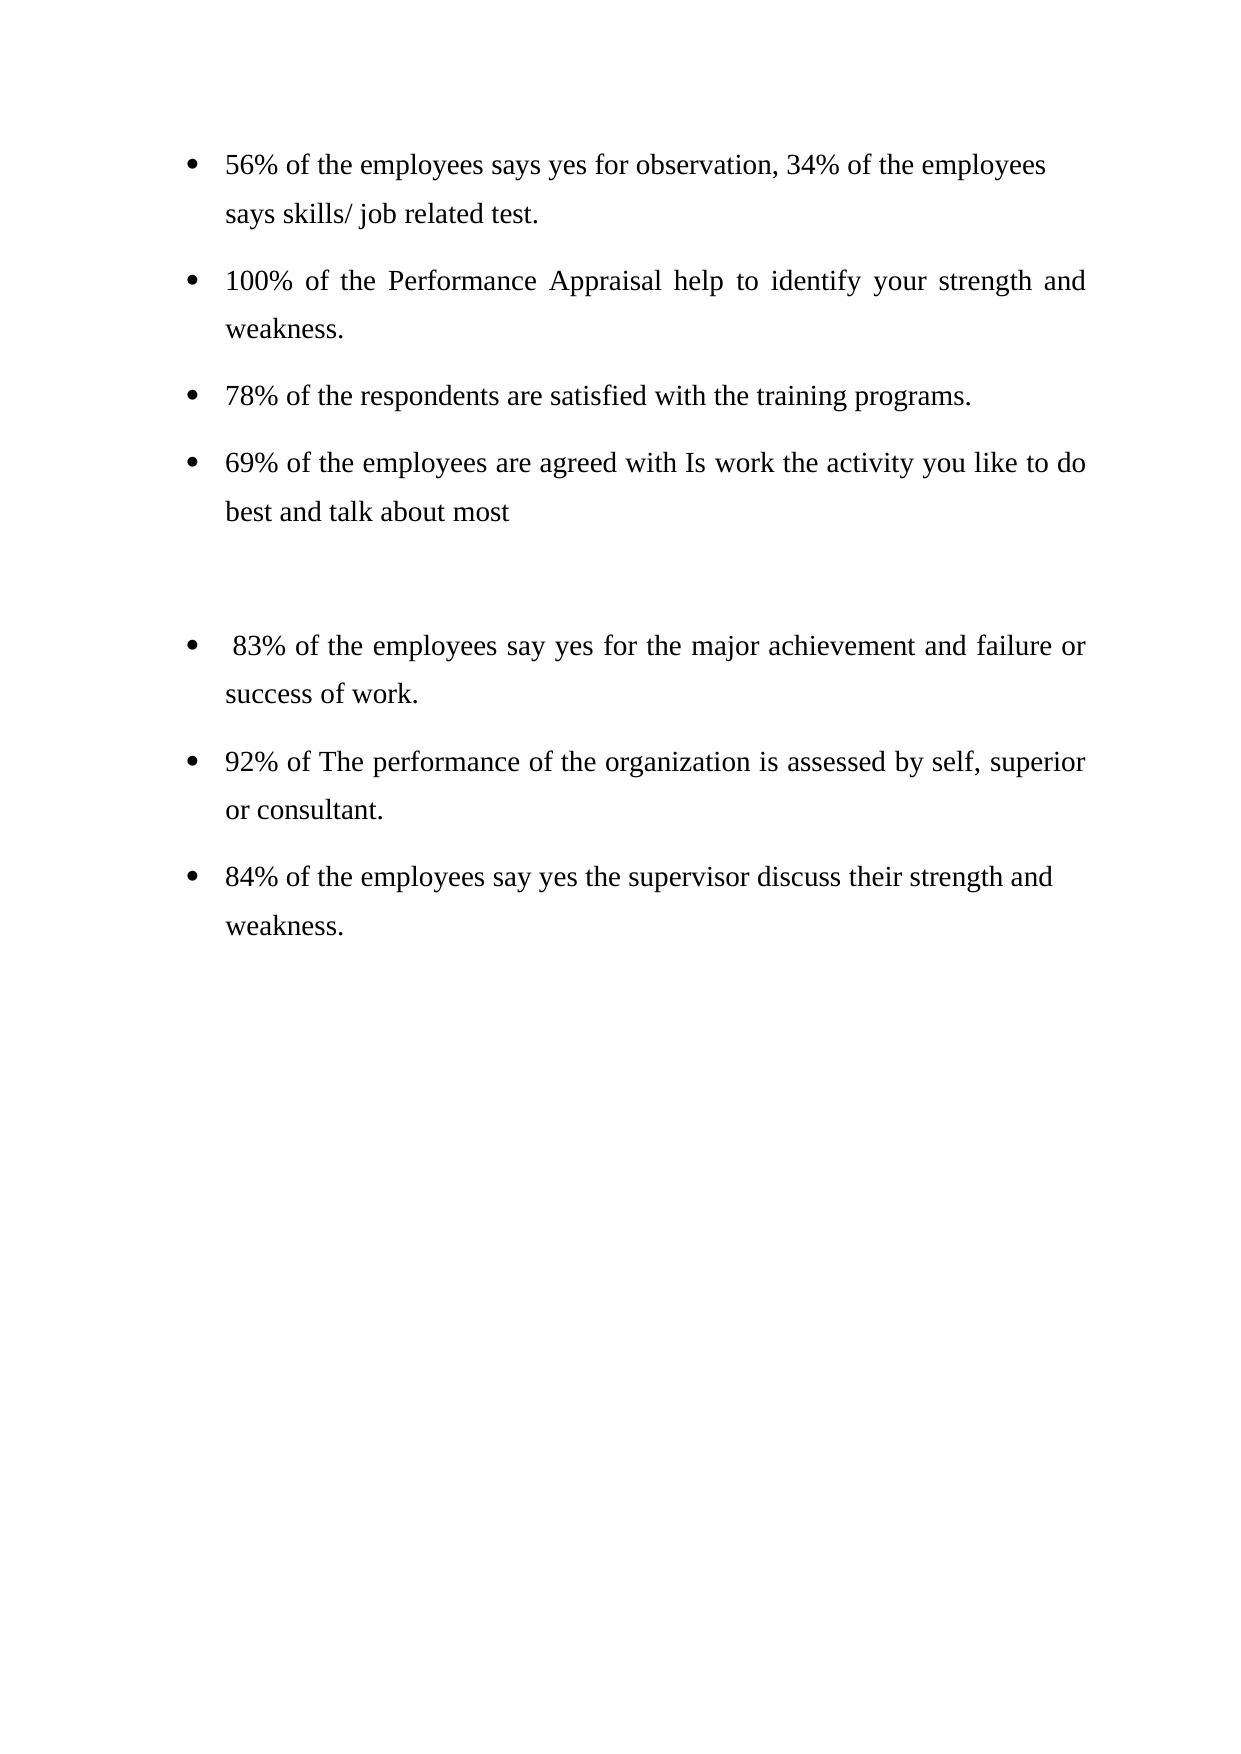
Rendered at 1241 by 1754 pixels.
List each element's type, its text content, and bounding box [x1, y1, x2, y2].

list 83% of the employees say yes for the major achievement and failure or success of work. [187, 628, 1089, 710]
list 92% of The performance of the organization is assessed by self, superior or consultant. [187, 744, 1089, 826]
list 100% of the Performance Appraisal help to identify your strength and weakness. [187, 263, 1089, 345]
list 69% of the employees are agreed with Is work the activity you like to do best and talk about most [187, 445, 1089, 528]
list 78% of the respondents are satisfied with the training programs. [187, 378, 1142, 412]
list 56% of the employees says yes for observation, 34% of the employees says skills/ job related test. [187, 147, 1089, 229]
list 84% of the employees say yes the supervisor discuss their strength and weakness. [187, 859, 1089, 941]
